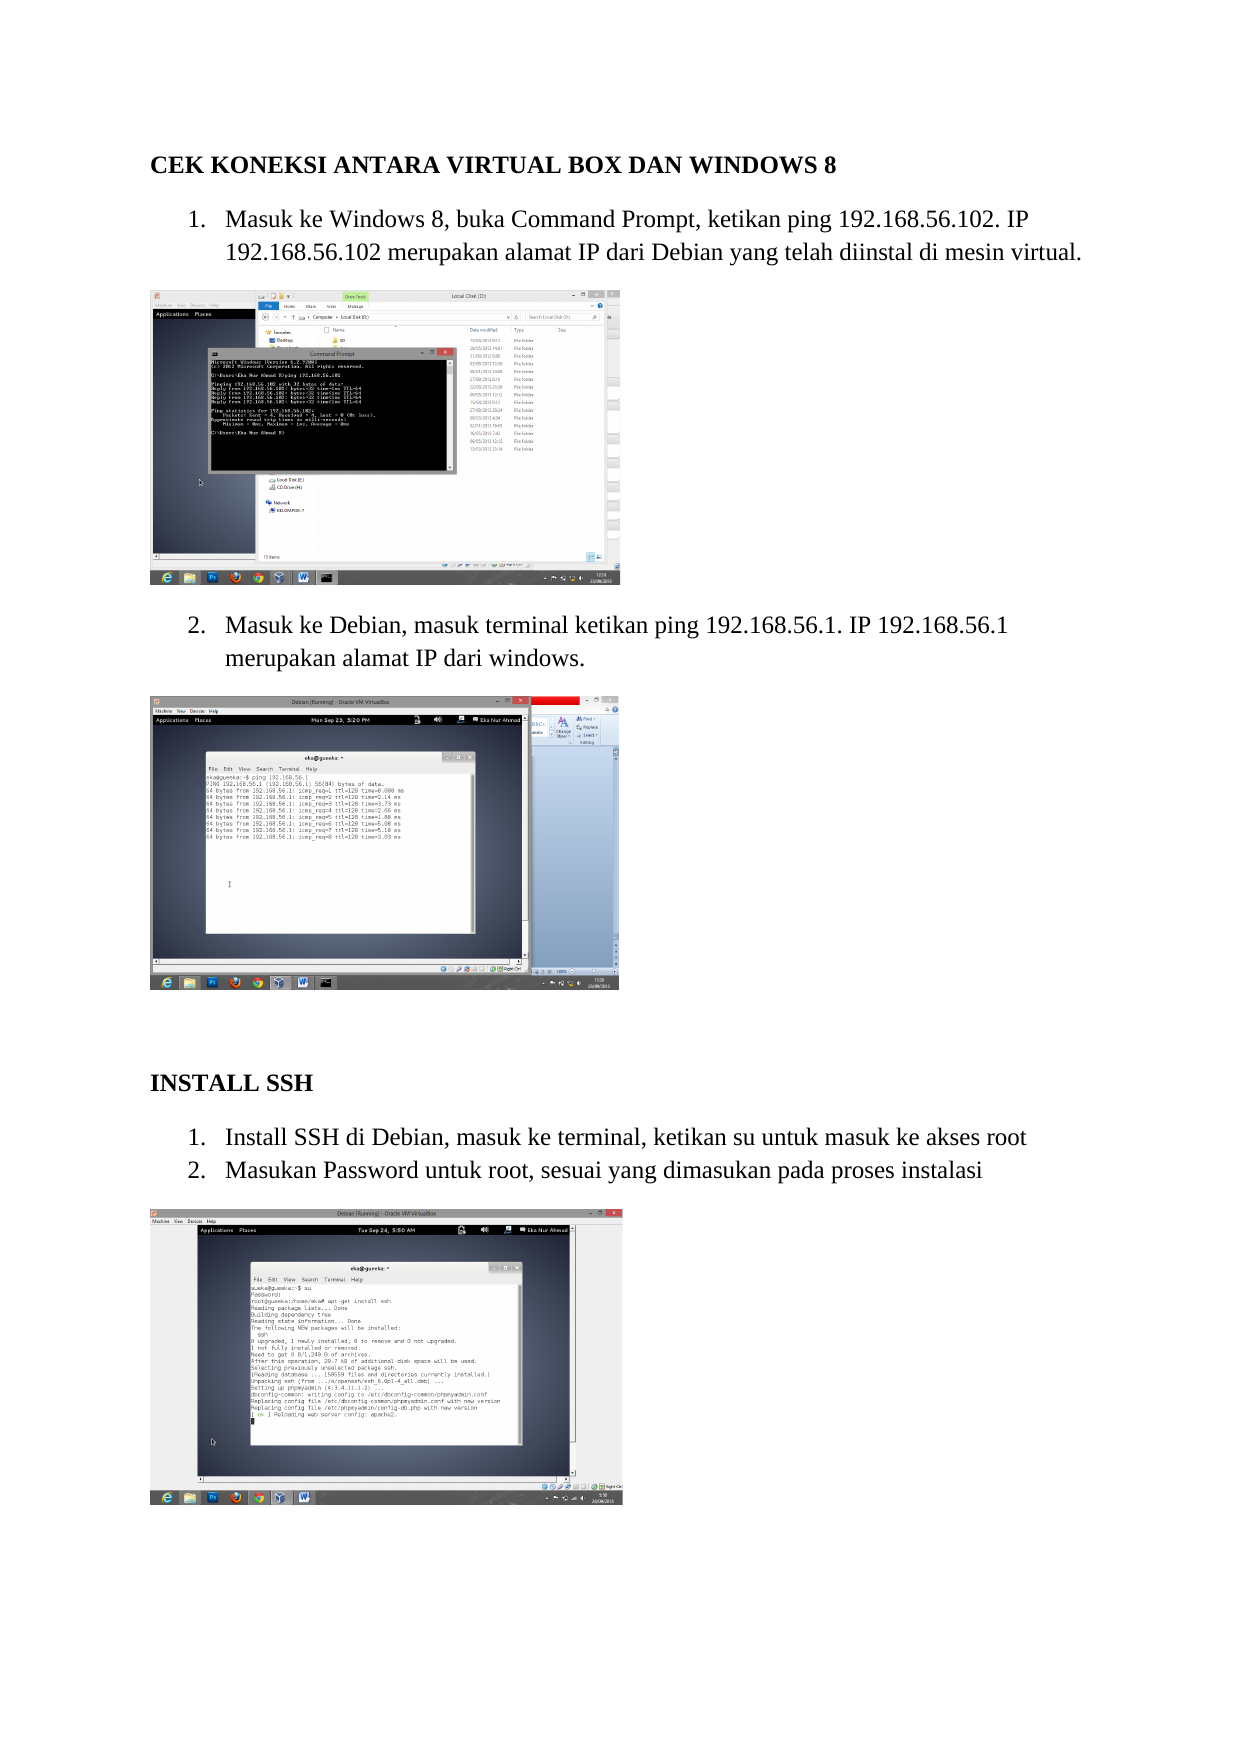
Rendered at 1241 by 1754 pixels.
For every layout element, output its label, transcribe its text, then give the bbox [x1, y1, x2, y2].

list Masuk ke Windows 8, buka Command Prompt, ketikan ping 192.168.56.102. IP 192.168.56.102 merupakan alamat IP dari Debian yang telah diinstal di mesin virtual. [187, 204, 1090, 266]
text CEK KONEKSI ANTARA VIRTUAL BOX DAN WINDOWS 8 [150, 150, 1090, 179]
list Install SSH di Debian, masuk ke terminal, ketikan su untuk masuk ke akses root [187, 1122, 1090, 1151]
picture [150, 290, 621, 585]
picture [150, 696, 619, 990]
list Masukan Password untuk root, sesuai yang dimasukan pada proses instalasi [187, 1155, 1090, 1184]
picture [150, 1209, 623, 1505]
list Masuk ke Debian, masuk terminal ketikan ping 192.168.56.1. IP 192.168.56.1 merupakan alamat IP dari windows. [187, 610, 1090, 671]
text INSTALL SSH [150, 1068, 1090, 1097]
